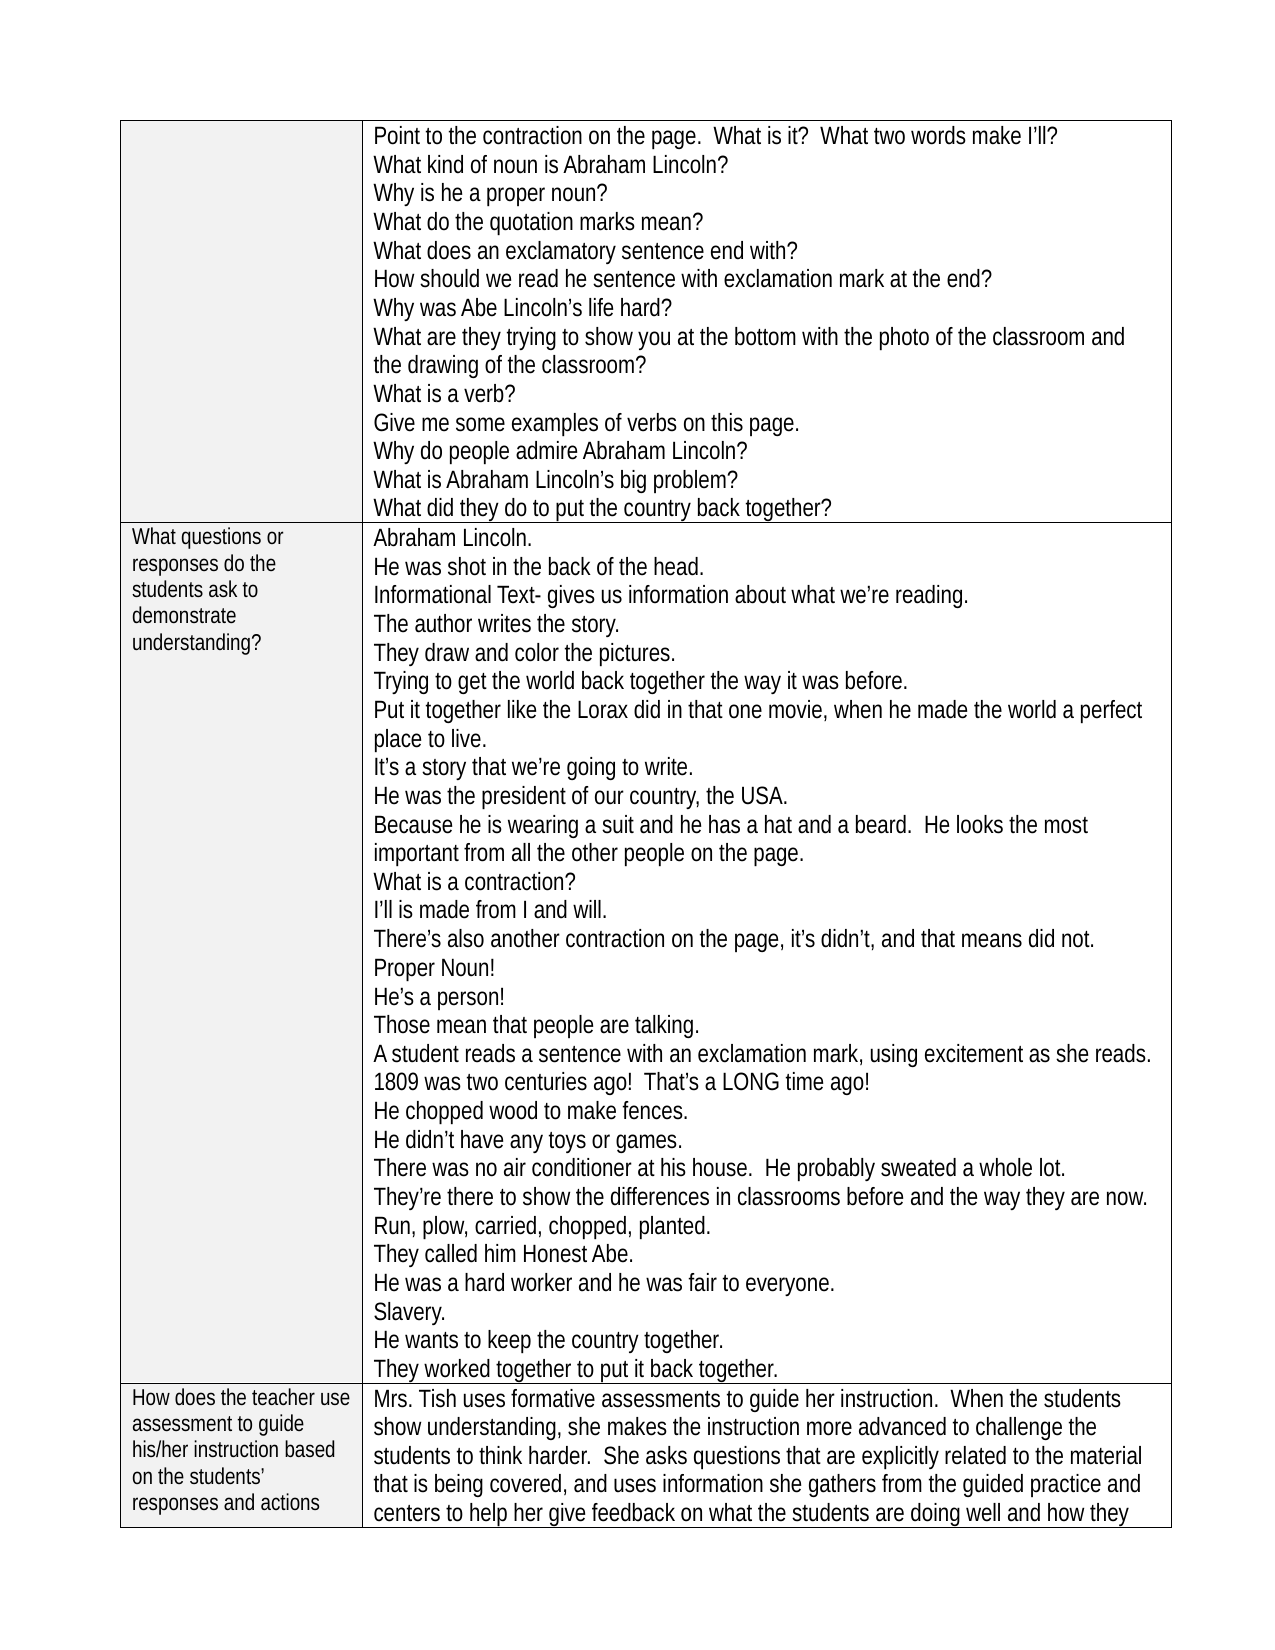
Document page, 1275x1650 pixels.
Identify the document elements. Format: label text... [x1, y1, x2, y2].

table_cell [363, 1384, 1171, 1527]
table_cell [121, 1384, 362, 1527]
table_cell Abraham Lincoln. He was shot in the back of the head. Informational Text- gives us information about what we’re reading. The author writes the story. They draw and color the pictures. Trying to get the world back together the way it was before. Put it together like the Lorax did in that one movie, when he made the world a perfect place to live. It’s a story that we’re going to write. He was the president of our country, the USA. Because he is wearing a suit and he has a hat and a beard. He looks the most important from all the other people on the page. What is a contraction? I’ll is made from I and will. There’s also another contraction on the page, it’s didn’t, and that means did not. Proper Noun! He’s a person! Those mean that people are talking. A student reads a sentence with an exclamation mark, using excitement as she reads. 1809 was two centuries ago! That’s a LONG time ago! He chopped wood to make fences. He didn’t have any toys or games. There was no air conditioner at his house. He probably sweated a whole lot. They’re there to show the differences in classrooms before and the way they are now. Run, plow, carried, chopped, planted. They called him Honest Abe. He was a hard worker and he was fair to everyone. Slavery. He wants to keep the country together. They worked together to put it back together. [363, 523, 1171, 1382]
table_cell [363, 121, 1171, 522]
table_cell What questions or responses do the students ask to demonstrate understanding? [121, 523, 362, 1382]
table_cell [121, 121, 362, 522]
